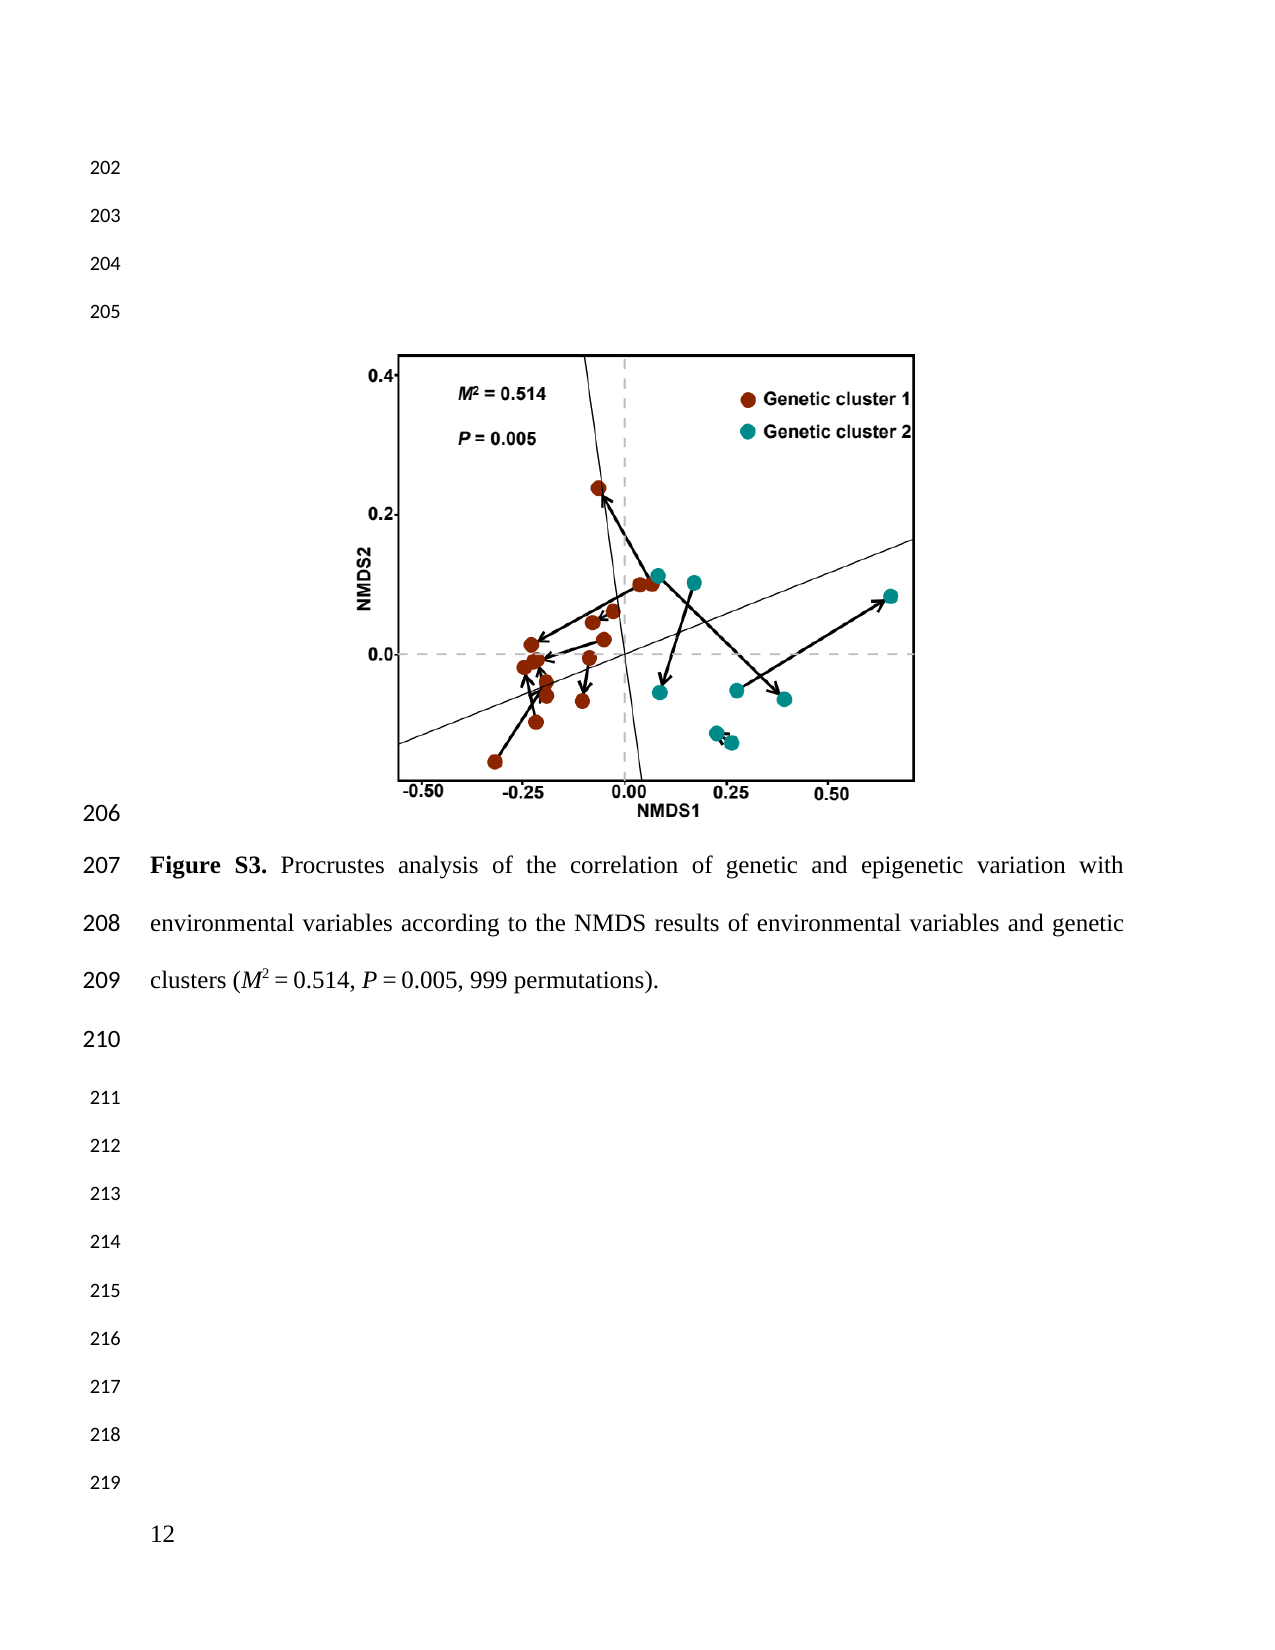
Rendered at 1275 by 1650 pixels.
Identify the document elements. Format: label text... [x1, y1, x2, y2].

text Figure S3. Procrustes analysis of the correlation of genetic and epigenetic variation with environmental variables according to the NMDS results of environmental variables and genetic clusters (M2 = 0.514, P = 0.005, 999 permutations). [150, 850, 1125, 994]
